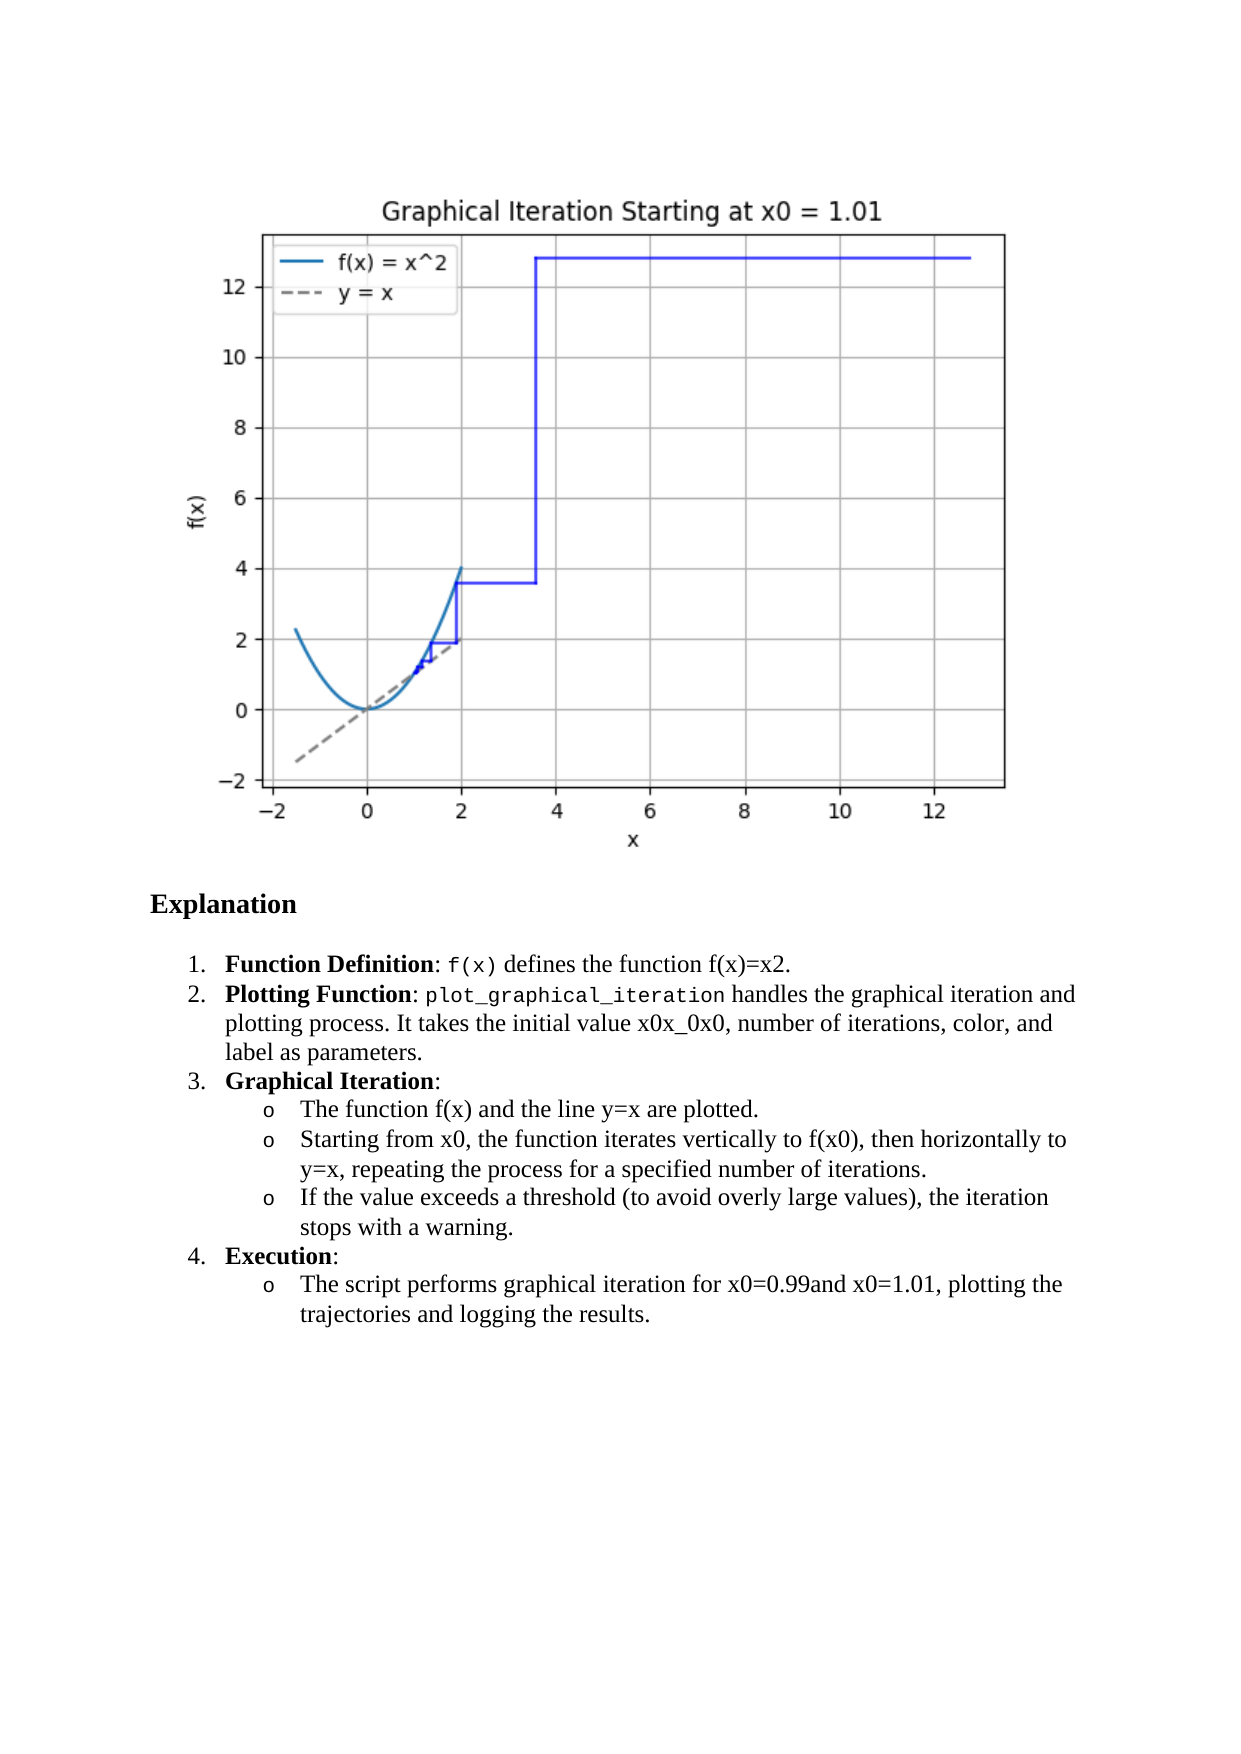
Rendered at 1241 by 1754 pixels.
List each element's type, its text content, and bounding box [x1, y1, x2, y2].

text Explanation [150, 888, 1090, 920]
list Starting from x0, the function iterates vertically to f(x0), then horizontally to y=x, repeating the process for a specified number of iterations. [262, 1124, 1090, 1182]
list The script performs graphical iteration for x0=0.99and x0=1.01, plotting the trajectories and logging the results. [262, 1269, 1090, 1328]
list The function f(x) and the line y=x are plotted. [262, 1094, 1090, 1124]
list Function Definition: f(x) defines the function f(x)=x2. [187, 949, 1090, 979]
list Graphical Iteration: [187, 1066, 1090, 1094]
list Plotting Function: plot_graphical_iteration handles the graphical iteration and plotting process. It takes the initial value x0x_0x0​, number of iterations, color, and label as parameters. [187, 979, 1090, 1066]
list If the value exceeds a threshold (to avoid overly large values), the iteration stops with a warning. [262, 1182, 1090, 1241]
list Execution: [187, 1241, 1090, 1269]
picture [150, 150, 1091, 859]
